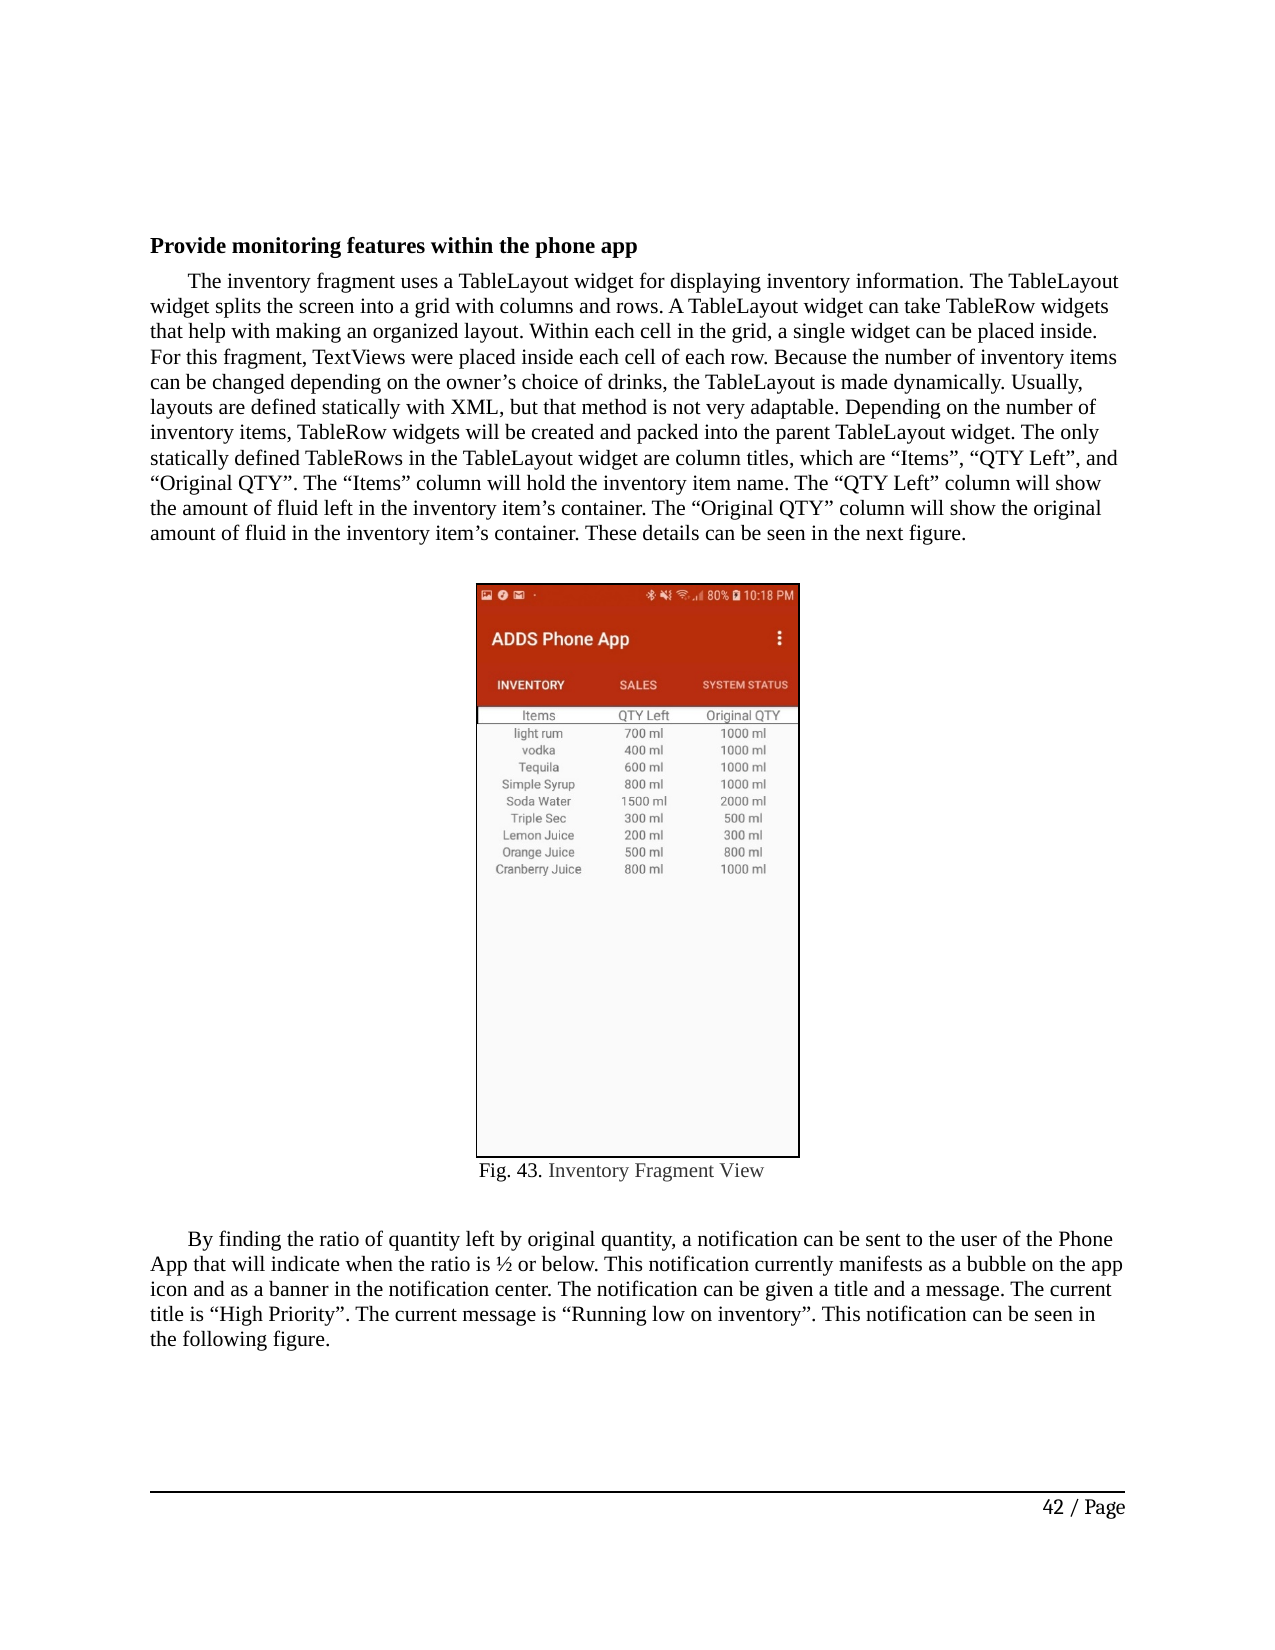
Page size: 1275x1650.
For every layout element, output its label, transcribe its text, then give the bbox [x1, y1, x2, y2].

text By finding the ratio of quantity left by original quantity, a notification can be sent to the user of the Phone App that will indicate when the ratio is ½ or below. This notification currently manifests as a bubble on the app icon and as a banner in the notification center. The notification can be given a title and a message. The current title is “High Priority”. The current message is “Running low on inventory”. This notification can be seen in the following figure. [150, 1226, 1125, 1352]
picture [477, 585, 798, 1156]
text Inventory Fragment View [150, 1158, 1125, 1182]
text The inventory fragment uses a TableLayout widget for displaying inventory information. The TableLayout widget splits the screen into a grid with columns and rows. A TableLayout widget can take TableRow widgets that help with making an organized layout. Within each cell in the grid, a single widget can be placed inside. For this fragment, TextViews were placed inside each cell of each row. Because the number of inventory items can be changed depending on the owner’s choice of drinks, the TableLayout is made dynamically. Usually, layouts are defined statically with XML, but that method is not very adaptable. Depending on the number of inventory items, TableRow widgets will be created and packed into the parent TableLayout widget. The only statically defined TableRows in the TableLayout widget are column titles, which are “Items”, “QTY Left”, and “Original QTY”. The “Items” column will hold the inventory item name. The “QTY Left” column will show the amount of fluid left in the inventory item’s container. The “Original QTY” column will show the original amount of fluid in the inventory item’s container. These details can be seen in the next figure. [150, 268, 1125, 545]
subtitle Provide monitoring features within the phone app [150, 232, 1125, 258]
